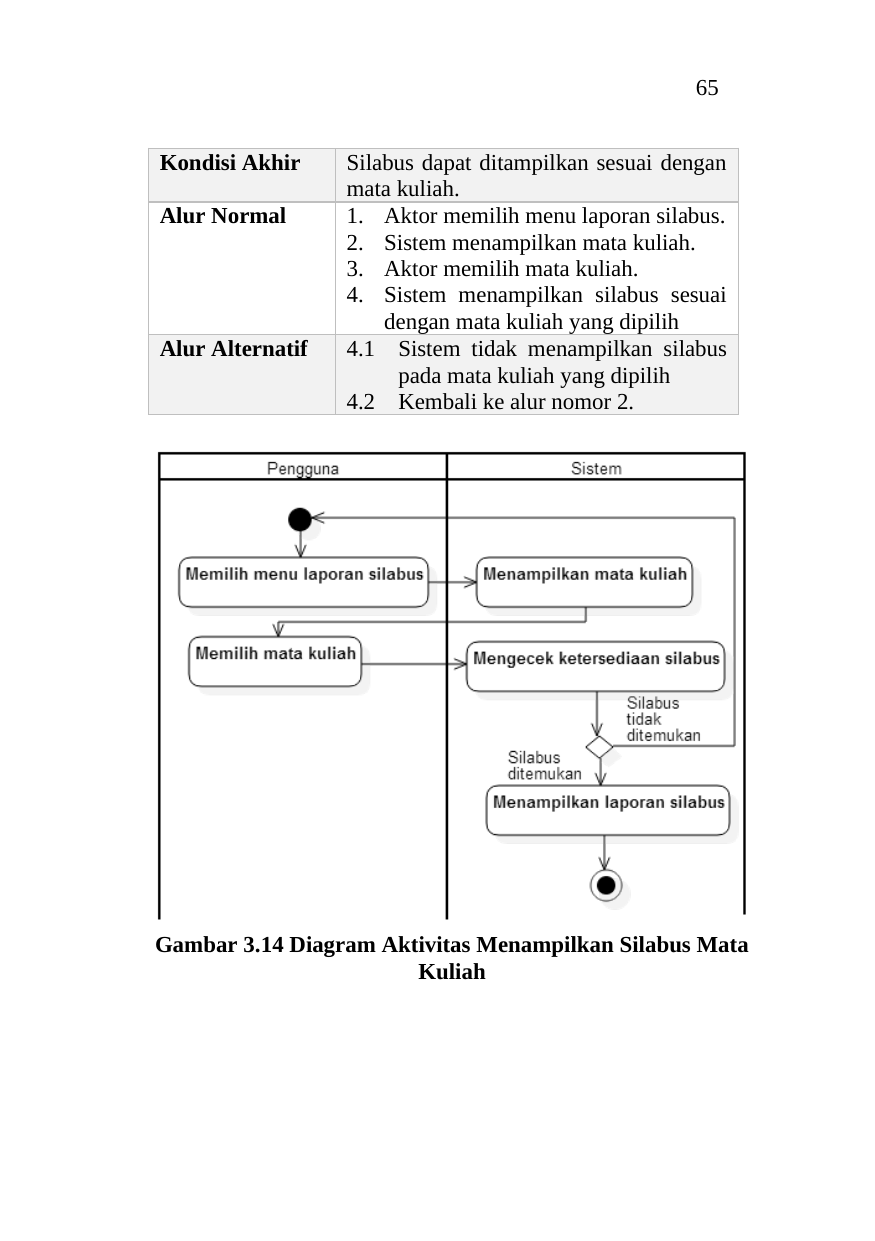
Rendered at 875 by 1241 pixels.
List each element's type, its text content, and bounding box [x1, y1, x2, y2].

table_cell Kondisi Akhir [149, 149, 335, 201]
picture [147, 441, 757, 932]
text Gambar 3.14 Diagram Aktivitas Menampilkan Silabus Mata Kuliah [148, 932, 756, 984]
table_cell Alur Alternatif [149, 335, 335, 414]
table_cell Alur Normal [149, 203, 335, 334]
table_cell Silabus dapat ditampilkan sesuai dengan mata kuliah. [336, 149, 738, 201]
table_cell Aktor memilih menu laporan silabus. Sistem menampilkan mata kuliah. Aktor memilih mata kuliah. Sistem menampilkan silabus sesuai dengan mata kuliah yang dipilih [336, 203, 738, 334]
table_cell Sistem tidak menampilkan silabus pada mata kuliah yang dipilih Kembali ke alur nomor 2. [336, 335, 738, 414]
